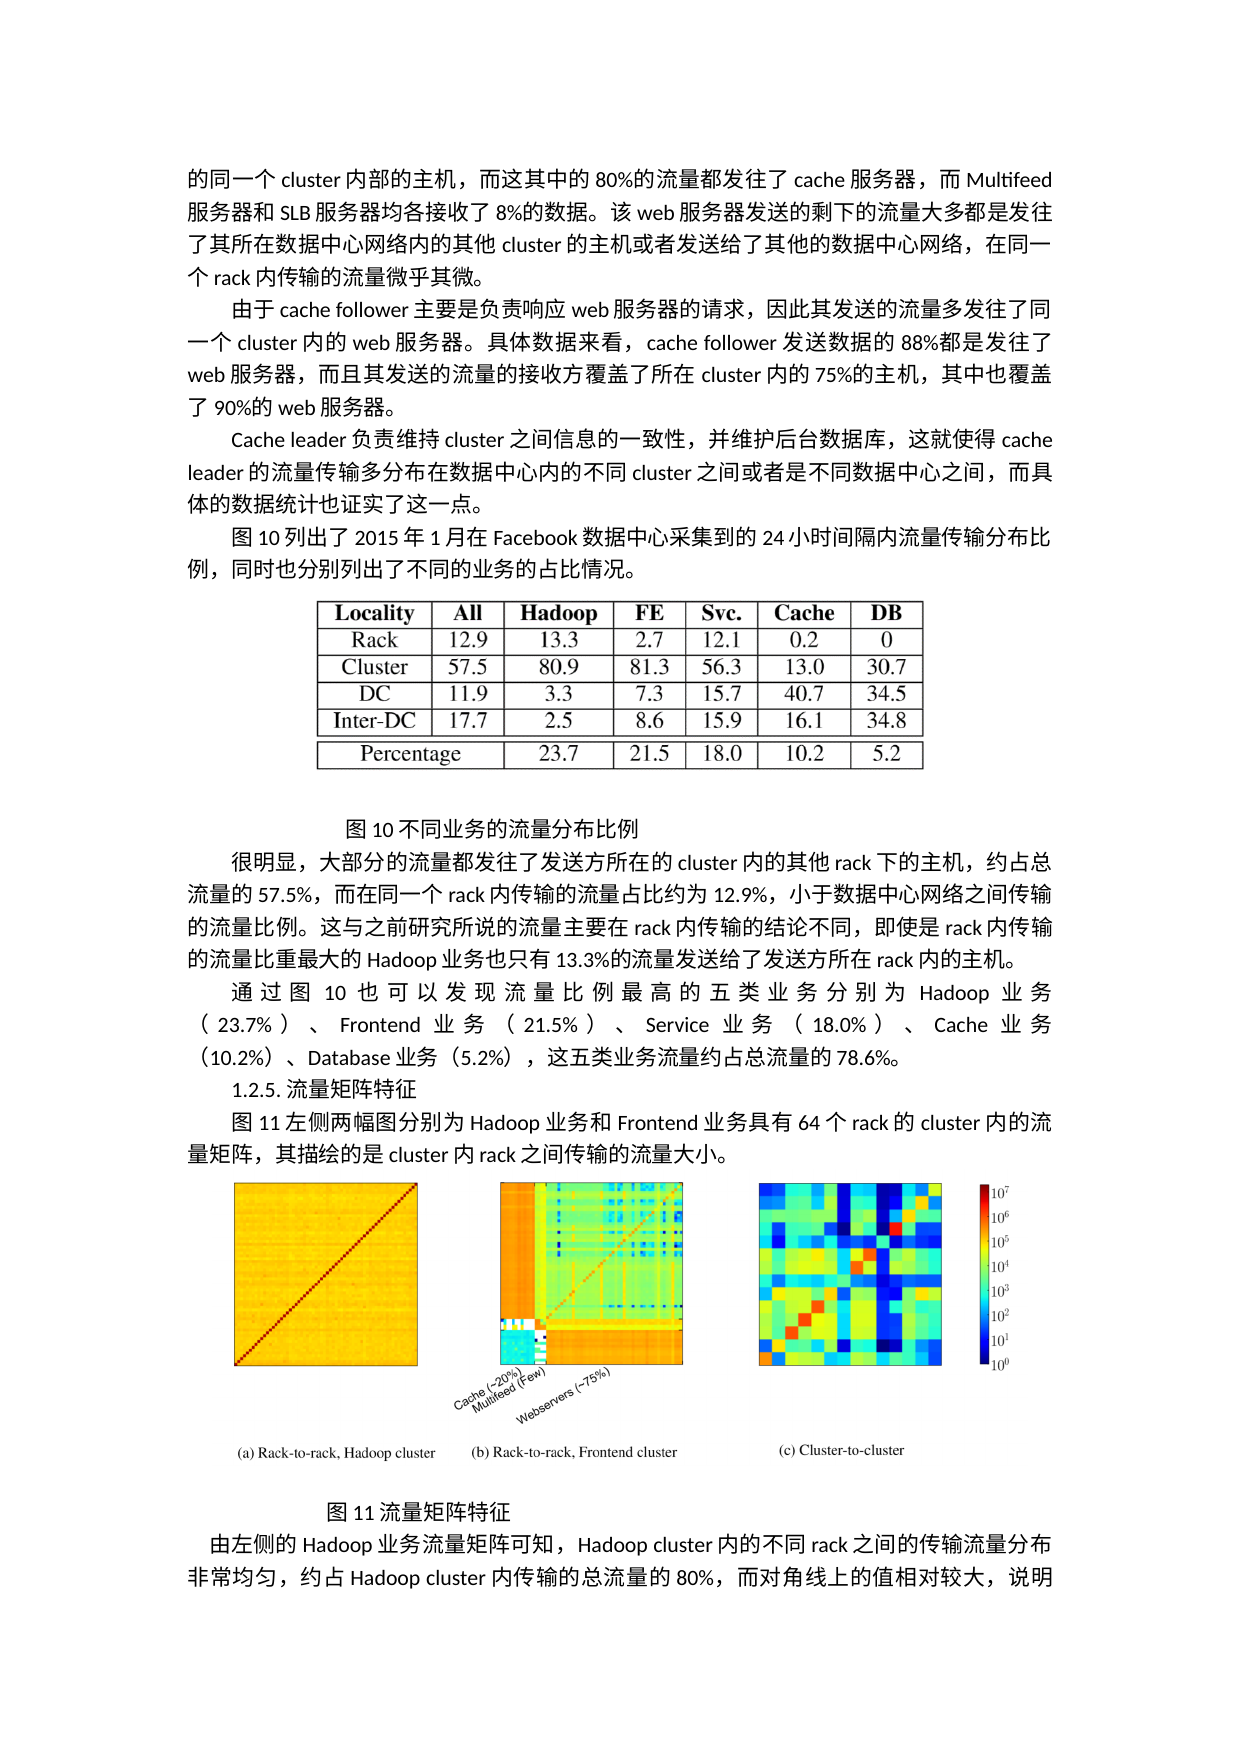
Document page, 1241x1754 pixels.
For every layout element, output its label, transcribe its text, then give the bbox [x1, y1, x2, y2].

text 图10列出了2015年1月在Facebook数据中心采集到的24小时间隔内流量传输分布比例，同时也分别列出了不同的业务的占比情况。 [187, 519, 1053, 584]
picture [308, 590, 932, 782]
text Cache leader负责维持cluster之间信息的一致性，并维护后台数据库，这就使得cache leader的流量传输多分布在数据中心内的不同cluster之间或者是不同数据中心之间，而具体的数据统计也证实了这一点。 [187, 422, 1053, 519]
text 图11左侧两幅图分别为Hadoop业务和Frontend业务具有64个rack的cluster内的流量矩阵，其描绘的是cluster内rack之间传输的流量大小。 [187, 1104, 1053, 1169]
text 很明显，大部分的流量都发往了发送方所在的cluster内的其他rack下的主机，约占总流量的57.5%，而在同一个rack内传输的流量占比约为12.9%，小于数据中心网络之间传输的流量比例。这与之前研究所说的流量主要在rack内传输的结论不同，即使是rack内传输的流量比重最大的Hadoop业务也只有13.3%的流量发送给了发送方所在rack内的主机。 [187, 844, 1053, 974]
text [187, 162, 1053, 292]
text 由于cache follower主要是负责响应web服务器的请求，因此其发送的流量多发往了同一个cluster内的web服务器。具体数据来看，cache follower发送数据的88%都是发往了web服务器，而且其发送的流量的接收方覆盖了所在cluster内的75%的主机，其中也覆盖了90%的web服务器。 [187, 292, 1053, 422]
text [187, 1527, 1053, 1592]
text 1.2.5. 流量矩阵特征 [187, 1072, 1053, 1104]
text 通过图10也可以发现流量比例最高的五类业务分别为Hadoop业务（23.7%）、Frontend业务（21.5%）、Service业务（18.0%）、Cache业务（10.2%）、Database业务（5.2%），这五类业务流量约占总流量的78.6%。 [187, 974, 1053, 1072]
text 图11 流量矩阵特征 [187, 1494, 1053, 1527]
picture [212, 1169, 1028, 1466]
